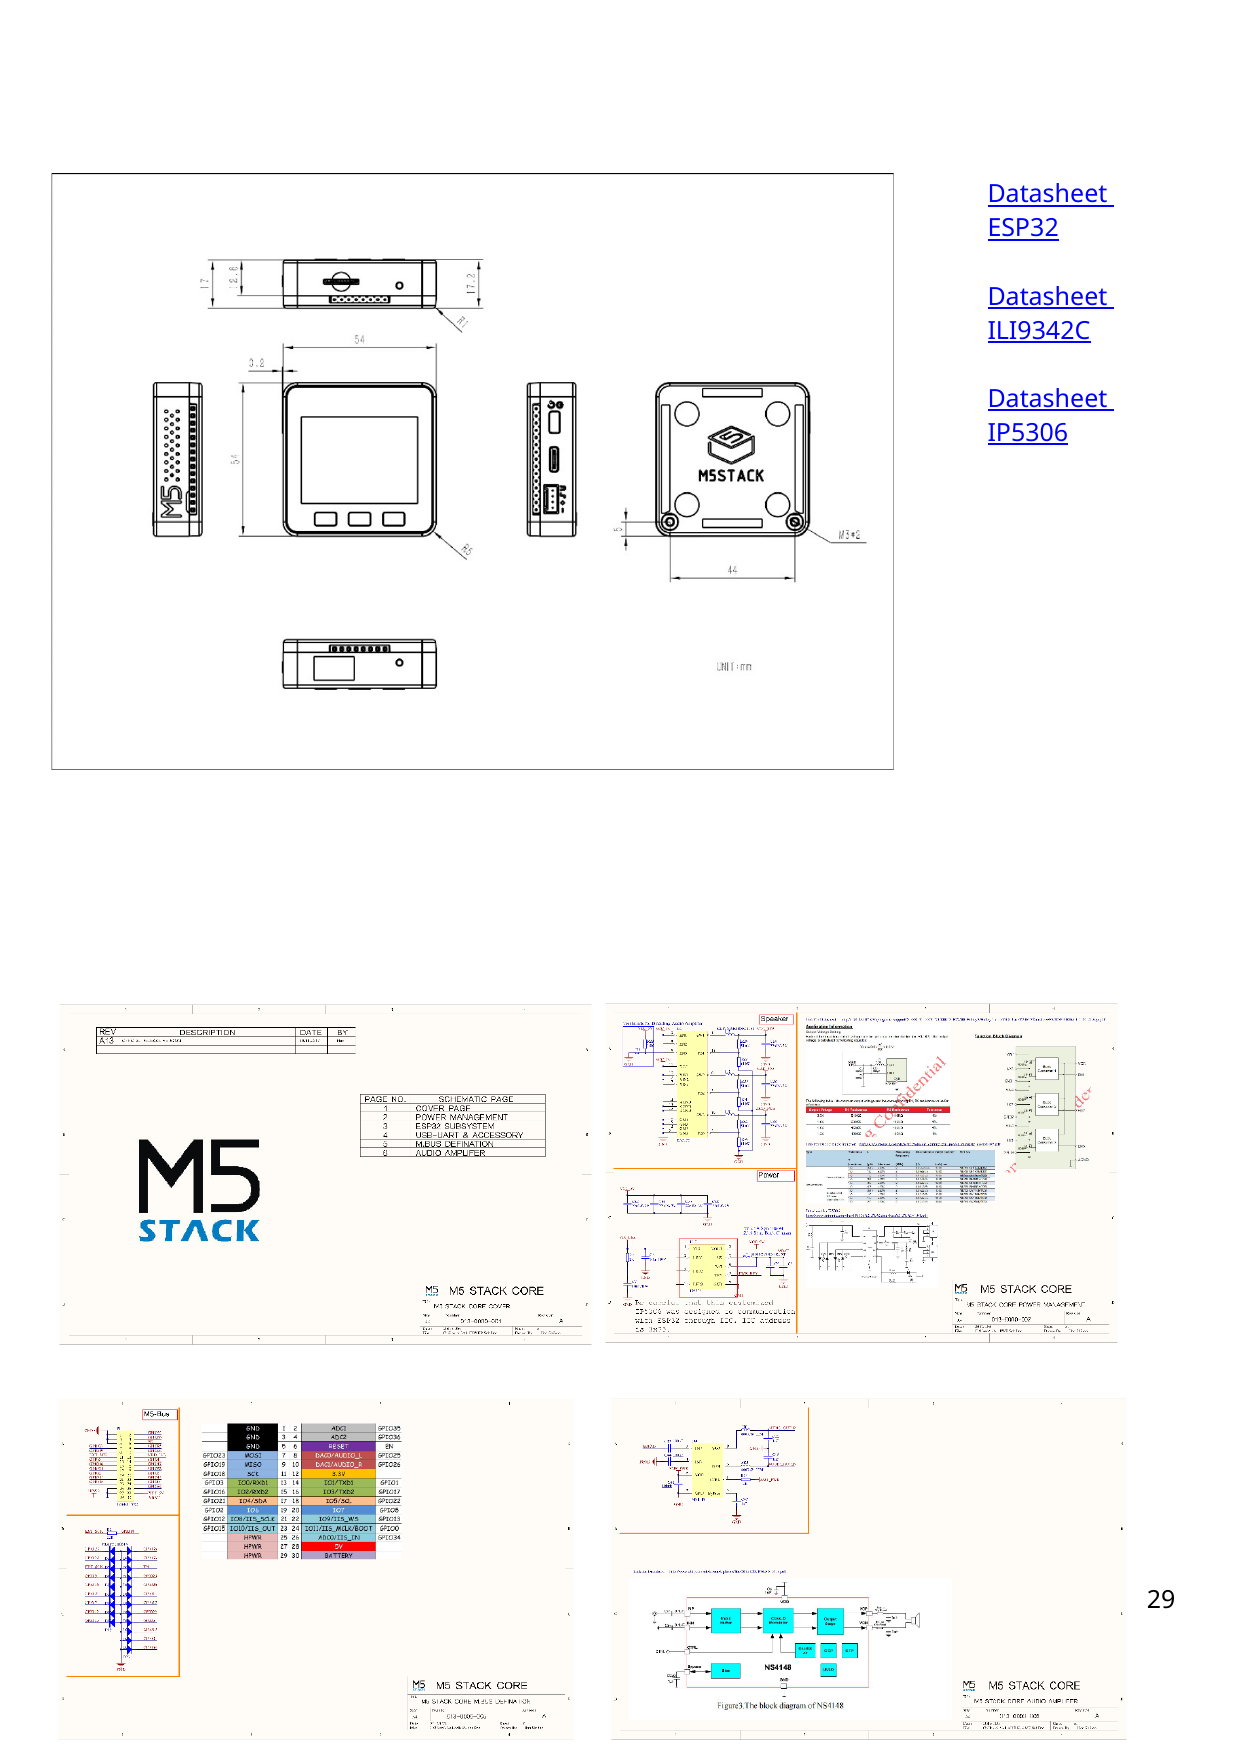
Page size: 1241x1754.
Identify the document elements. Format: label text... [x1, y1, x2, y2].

picture [51, 173, 894, 770]
picture [607, 1379, 1131, 1754]
picture [55, 990, 596, 1359]
picture [54, 1378, 578, 1754]
picture [601, 989, 1122, 1357]
text Datasheet IP5306 [894, 380, 1175, 448]
text Datasheet ILI9342C [894, 278, 1175, 346]
text Datasheet ESP32 [894, 176, 1175, 244]
